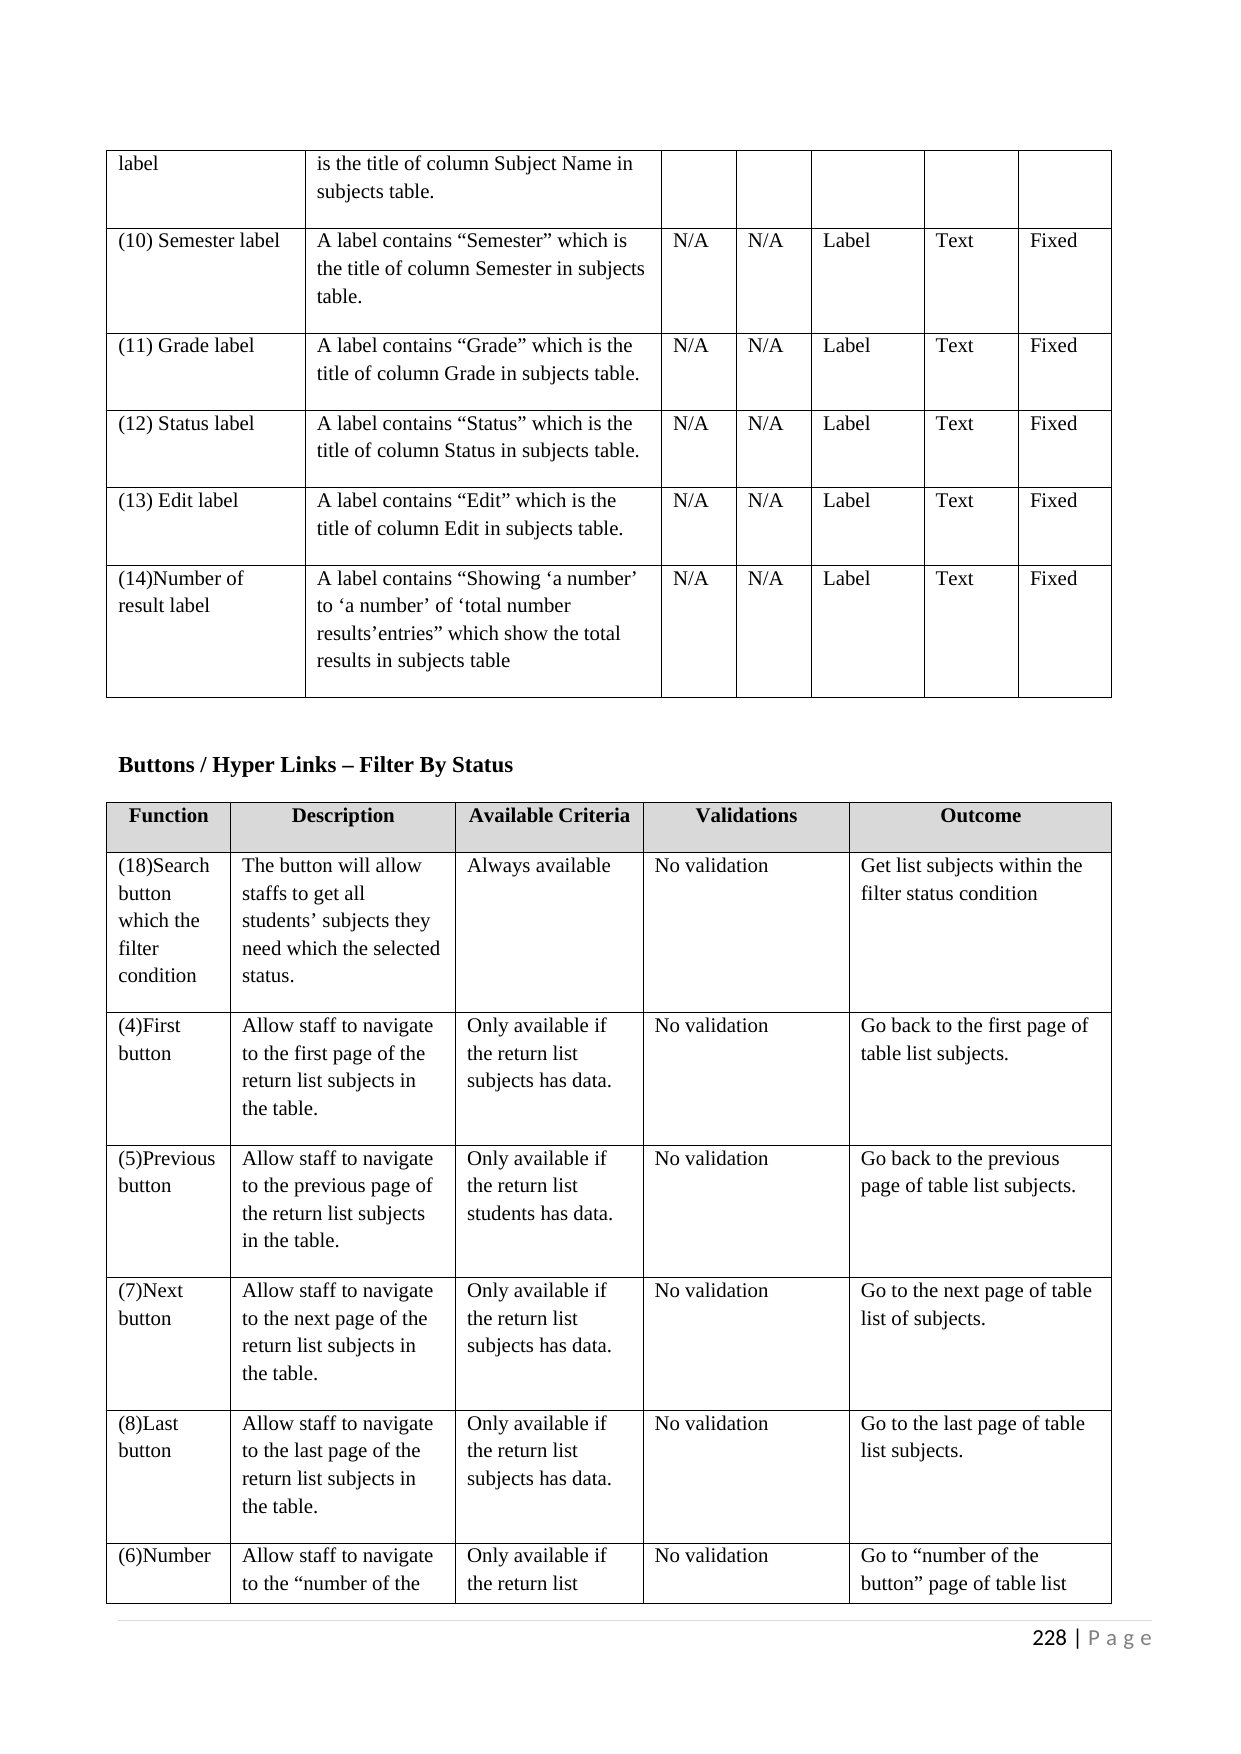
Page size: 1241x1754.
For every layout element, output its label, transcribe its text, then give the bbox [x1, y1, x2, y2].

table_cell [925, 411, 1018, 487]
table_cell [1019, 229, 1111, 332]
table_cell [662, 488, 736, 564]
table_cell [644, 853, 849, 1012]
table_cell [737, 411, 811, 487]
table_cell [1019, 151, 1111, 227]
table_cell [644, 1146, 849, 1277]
text Buttons / Hyper Links – Filter By Status [118, 751, 1152, 777]
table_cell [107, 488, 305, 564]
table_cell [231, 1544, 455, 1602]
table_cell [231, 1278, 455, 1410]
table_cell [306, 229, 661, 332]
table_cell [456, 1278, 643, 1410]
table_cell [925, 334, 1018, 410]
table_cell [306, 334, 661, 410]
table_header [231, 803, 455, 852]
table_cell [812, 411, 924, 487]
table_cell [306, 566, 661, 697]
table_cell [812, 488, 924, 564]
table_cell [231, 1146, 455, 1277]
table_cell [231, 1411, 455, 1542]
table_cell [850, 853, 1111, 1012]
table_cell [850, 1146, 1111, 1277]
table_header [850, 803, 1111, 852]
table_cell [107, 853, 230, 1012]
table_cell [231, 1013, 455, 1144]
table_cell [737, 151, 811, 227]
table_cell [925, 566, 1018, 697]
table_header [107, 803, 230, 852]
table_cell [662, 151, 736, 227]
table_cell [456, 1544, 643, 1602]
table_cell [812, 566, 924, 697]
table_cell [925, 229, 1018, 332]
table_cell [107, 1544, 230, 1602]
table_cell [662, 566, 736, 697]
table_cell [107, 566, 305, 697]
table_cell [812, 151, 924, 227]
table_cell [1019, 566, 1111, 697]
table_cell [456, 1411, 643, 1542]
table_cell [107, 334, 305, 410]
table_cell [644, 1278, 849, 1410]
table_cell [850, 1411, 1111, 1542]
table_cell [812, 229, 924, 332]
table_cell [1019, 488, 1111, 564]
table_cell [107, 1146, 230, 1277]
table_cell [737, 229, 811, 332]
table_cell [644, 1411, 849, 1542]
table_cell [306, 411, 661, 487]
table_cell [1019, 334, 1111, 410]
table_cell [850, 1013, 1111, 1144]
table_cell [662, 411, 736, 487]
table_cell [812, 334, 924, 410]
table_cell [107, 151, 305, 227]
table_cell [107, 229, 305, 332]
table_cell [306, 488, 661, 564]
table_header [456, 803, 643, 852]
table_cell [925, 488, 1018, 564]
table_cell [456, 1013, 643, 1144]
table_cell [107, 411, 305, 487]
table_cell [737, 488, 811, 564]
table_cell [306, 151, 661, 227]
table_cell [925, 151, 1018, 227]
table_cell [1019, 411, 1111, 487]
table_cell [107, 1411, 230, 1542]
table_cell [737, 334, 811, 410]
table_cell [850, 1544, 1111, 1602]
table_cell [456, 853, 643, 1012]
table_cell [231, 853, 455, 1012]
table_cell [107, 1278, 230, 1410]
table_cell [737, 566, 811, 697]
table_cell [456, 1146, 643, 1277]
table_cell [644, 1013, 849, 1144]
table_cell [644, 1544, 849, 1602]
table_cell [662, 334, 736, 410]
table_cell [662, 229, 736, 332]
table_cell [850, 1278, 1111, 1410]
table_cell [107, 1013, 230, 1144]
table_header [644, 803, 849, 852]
